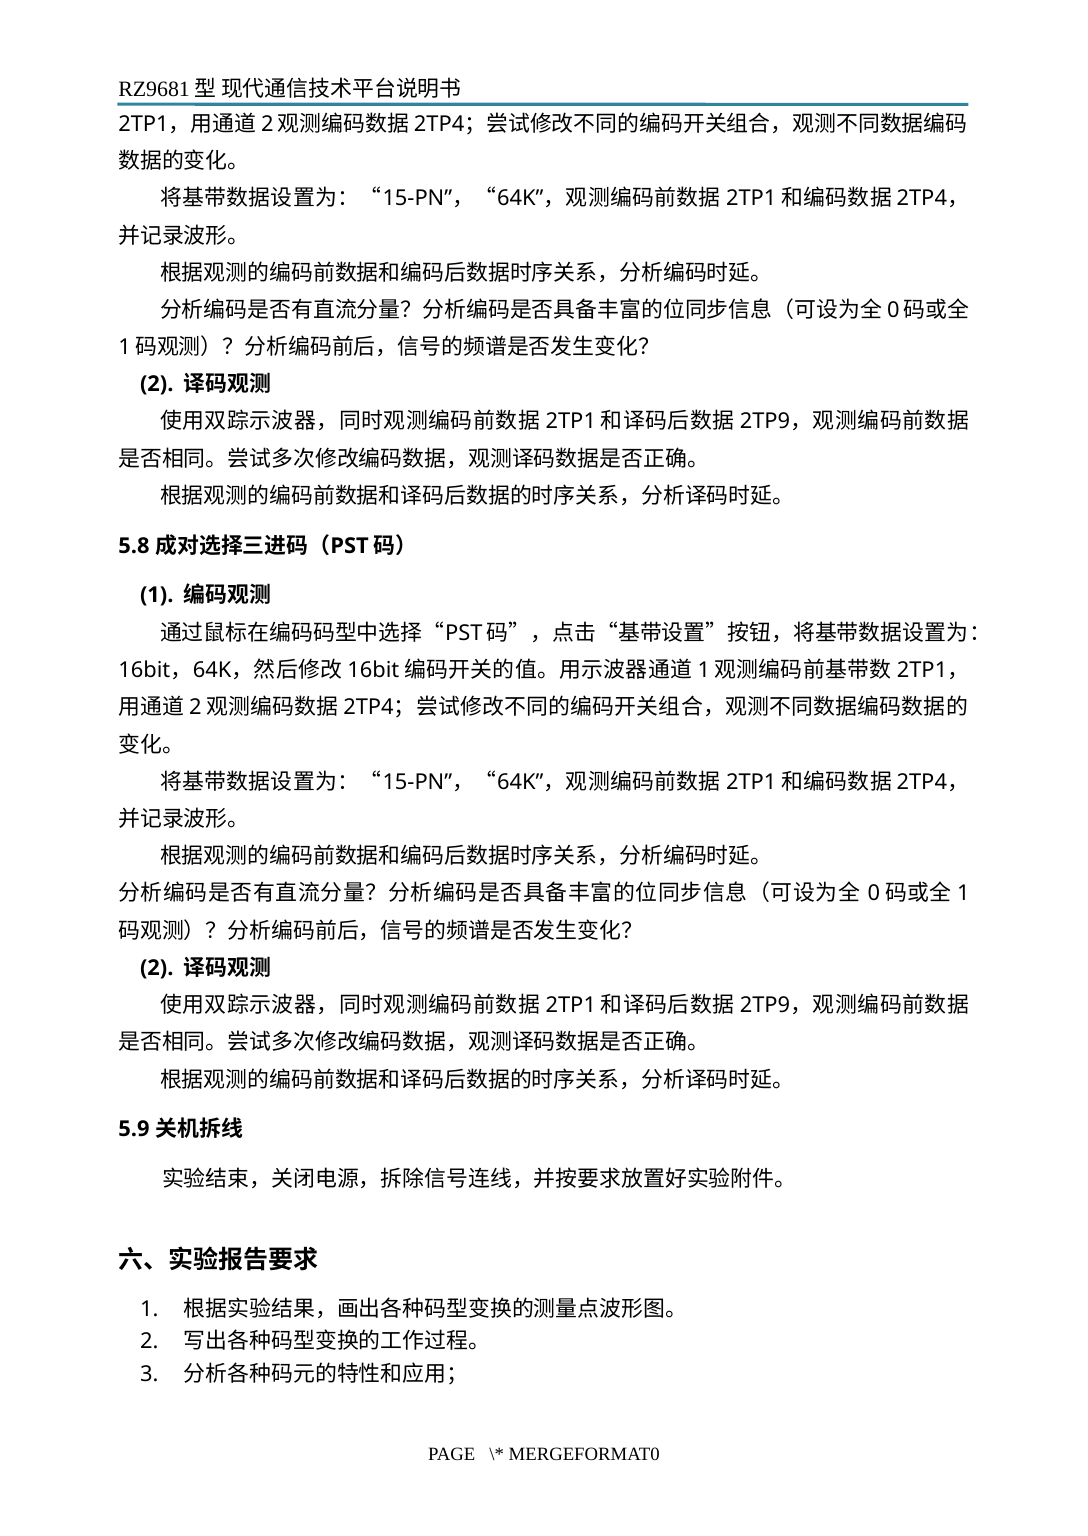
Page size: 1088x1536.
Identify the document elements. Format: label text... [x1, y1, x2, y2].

text 5.8 成对选择三进码（PST码） [118, 527, 969, 560]
list 写出各种码型变换的工作过程。 [140, 1323, 969, 1356]
list 分析各种码元的特性和应用； [140, 1356, 969, 1388]
list 译码观测 [140, 949, 969, 982]
text 分析编码是否有直流分量？分析编码是否具备丰富的位同步信息（可设为全0码或全1码观测）？分析编码前后，信号的频谱是否发生变化？ [118, 292, 969, 361]
text 将基带数据设置为：“15-PN”，“64K”，观测编码前数据2TP1和编码数据2TP4，并记录波形。 [118, 180, 969, 250]
list 根据实验结果，画出各种码型变换的测量点波形图。 [140, 1291, 969, 1323]
list 译码观测 [140, 366, 969, 398]
text 实验结束，关闭电源，拆除信号连线，并按要求放置好实验附件。 [118, 1161, 969, 1193]
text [118, 105, 969, 175]
text 根据观测的编码前数据和编码后数据时序关系，分析编码时延。 [118, 254, 969, 287]
text 根据观测的编码前数据和译码后数据的时序关系，分析译码时延。 [118, 1061, 969, 1094]
text 六、实验报告要求 [118, 1226, 969, 1291]
text 使用双踪示波器，同时观测编码前数据2TP1和译码后数据2TP9，观测编码前数据是否相同。尝试多次修改编码数据，观测译码数据是否正确。 [118, 987, 969, 1056]
text 通过鼠标在编码码型中选择“PST码”，点击“基带设置”按钮，将基带数据设置为：16bit，64K，然后修改16bit编码开关的值。用示波器通道1观测编码前基带数2TP1，用通道2观测编码数据2TP4；尝试修改不同的编码开关组合，观测不同数据编码数据的变化。 [118, 614, 969, 759]
text 使用双踪示波器，同时观测编码前数据2TP1和译码后数据2TP9，观测编码前数据是否相同。尝试多次修改编码数据，观测译码数据是否正确。 [118, 403, 969, 473]
list 编码观测 [140, 577, 969, 609]
text 根据观测的编码前数据和编码后数据时序关系，分析编码时延。 [118, 838, 969, 870]
text 根据观测的编码前数据和译码后数据的时序关系，分析译码时延。 [118, 478, 969, 510]
text 分析编码是否有直流分量？分析编码是否具备丰富的位同步信息（可设为全0码或全1码观测）？分析编码前后，信号的频谱是否发生变化？ [118, 875, 969, 945]
text 5.9 关机拆线 [118, 1111, 969, 1143]
text 将基带数据设置为：“15-PN”，“64K”，观测编码前数据2TP1和编码数据2TP4，并记录波形。 [118, 763, 969, 833]
